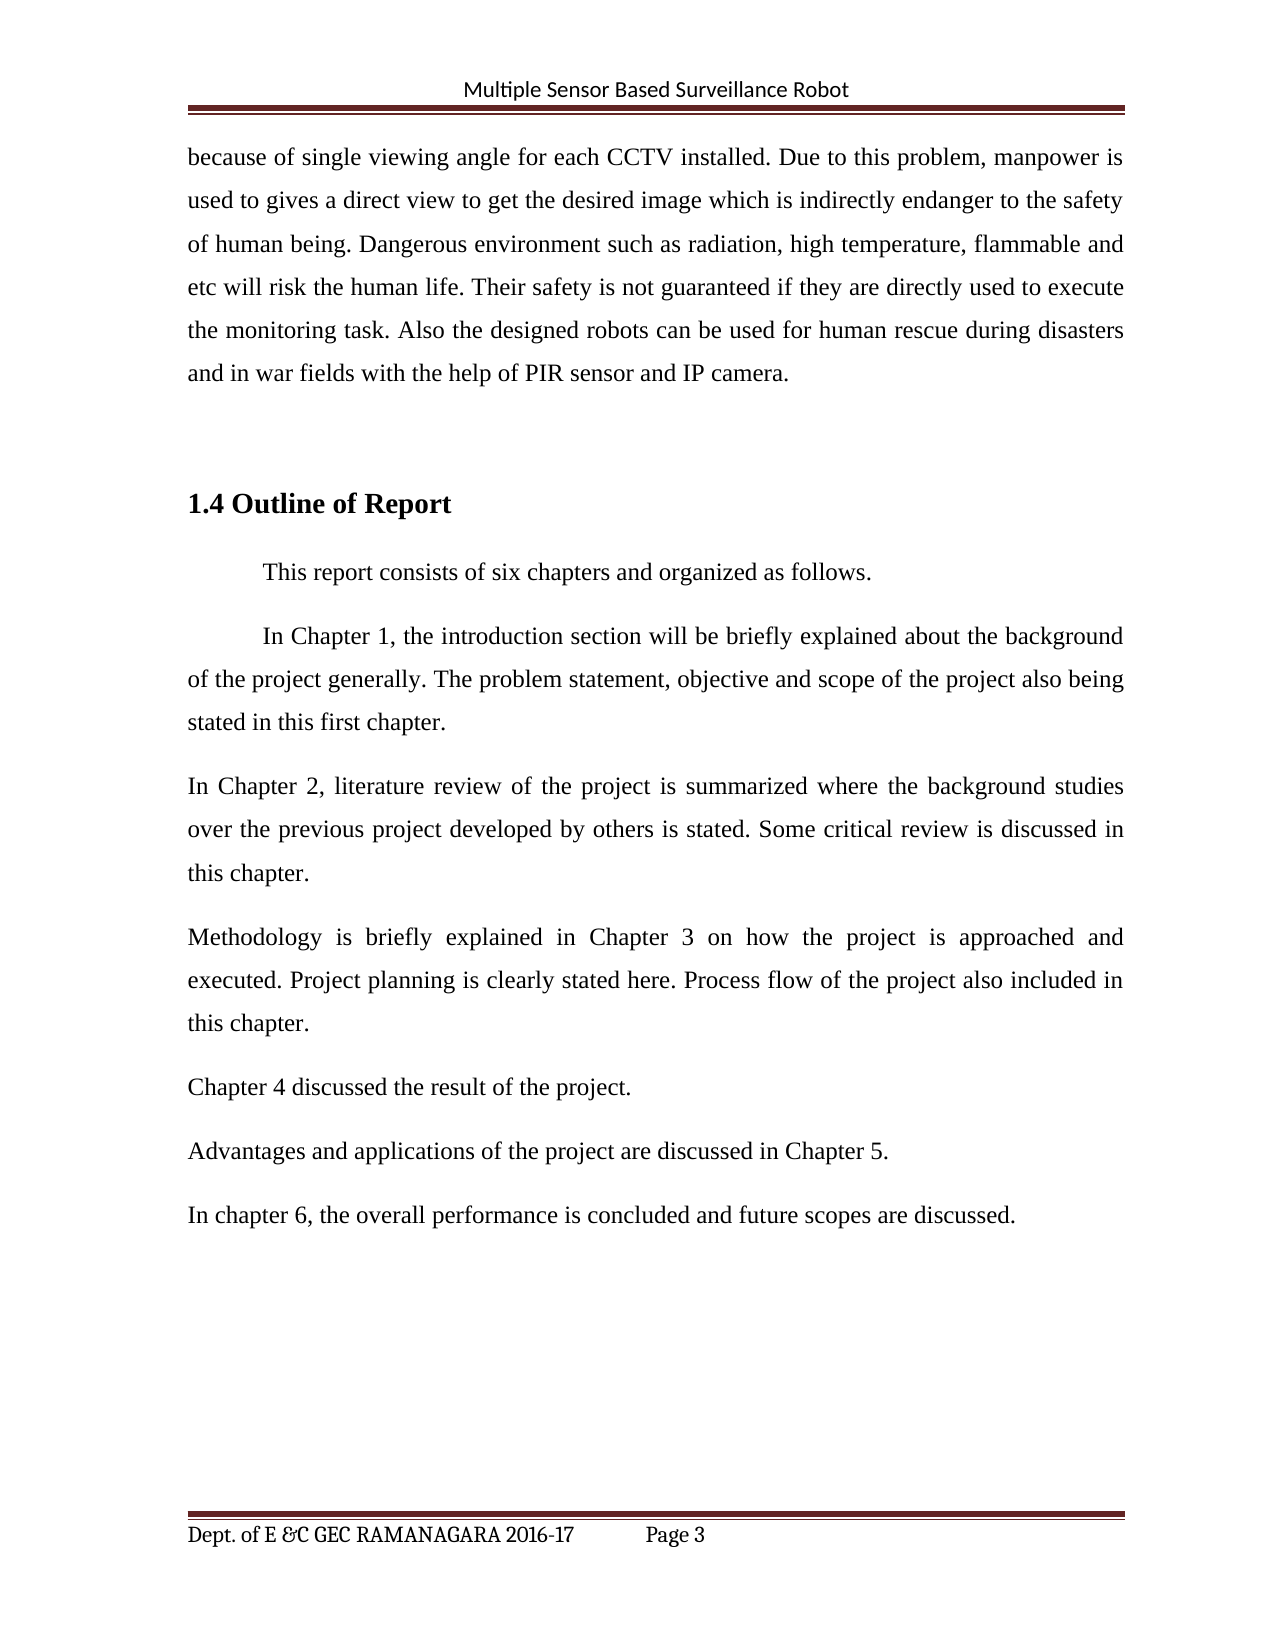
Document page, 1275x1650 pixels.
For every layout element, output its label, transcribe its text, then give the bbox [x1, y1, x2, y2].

text This report consists of six chapters and organized as follows. [187, 557, 1125, 586]
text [187, 142, 1125, 387]
text 1.4 Outline of Report [187, 486, 1125, 519]
text Chapter 4 discussed the result of the project. [187, 1072, 1125, 1101]
text In Chapter 1, the introduction section will be briefly explained about the background of the project generally. The problem statement, objective and scope of the project also being stated in this first chapter. [187, 621, 1125, 736]
text In Chapter 2, literature review of the project is summarized where the background studies over the previous project developed by others is stated. Some critical review is discussed in this chapter. [187, 771, 1125, 886]
text Methodology is briefly explained in Chapter 3 on how the project is approached and executed. Project planning is clearly stated here. Process flow of the project also included in this chapter. [187, 922, 1125, 1037]
text Advantages and applications of the project are discussed in Chapter 5. [187, 1136, 1125, 1164]
text In chapter 6, the overall performance is concluded and future scopes are discussed. [187, 1200, 1125, 1228]
